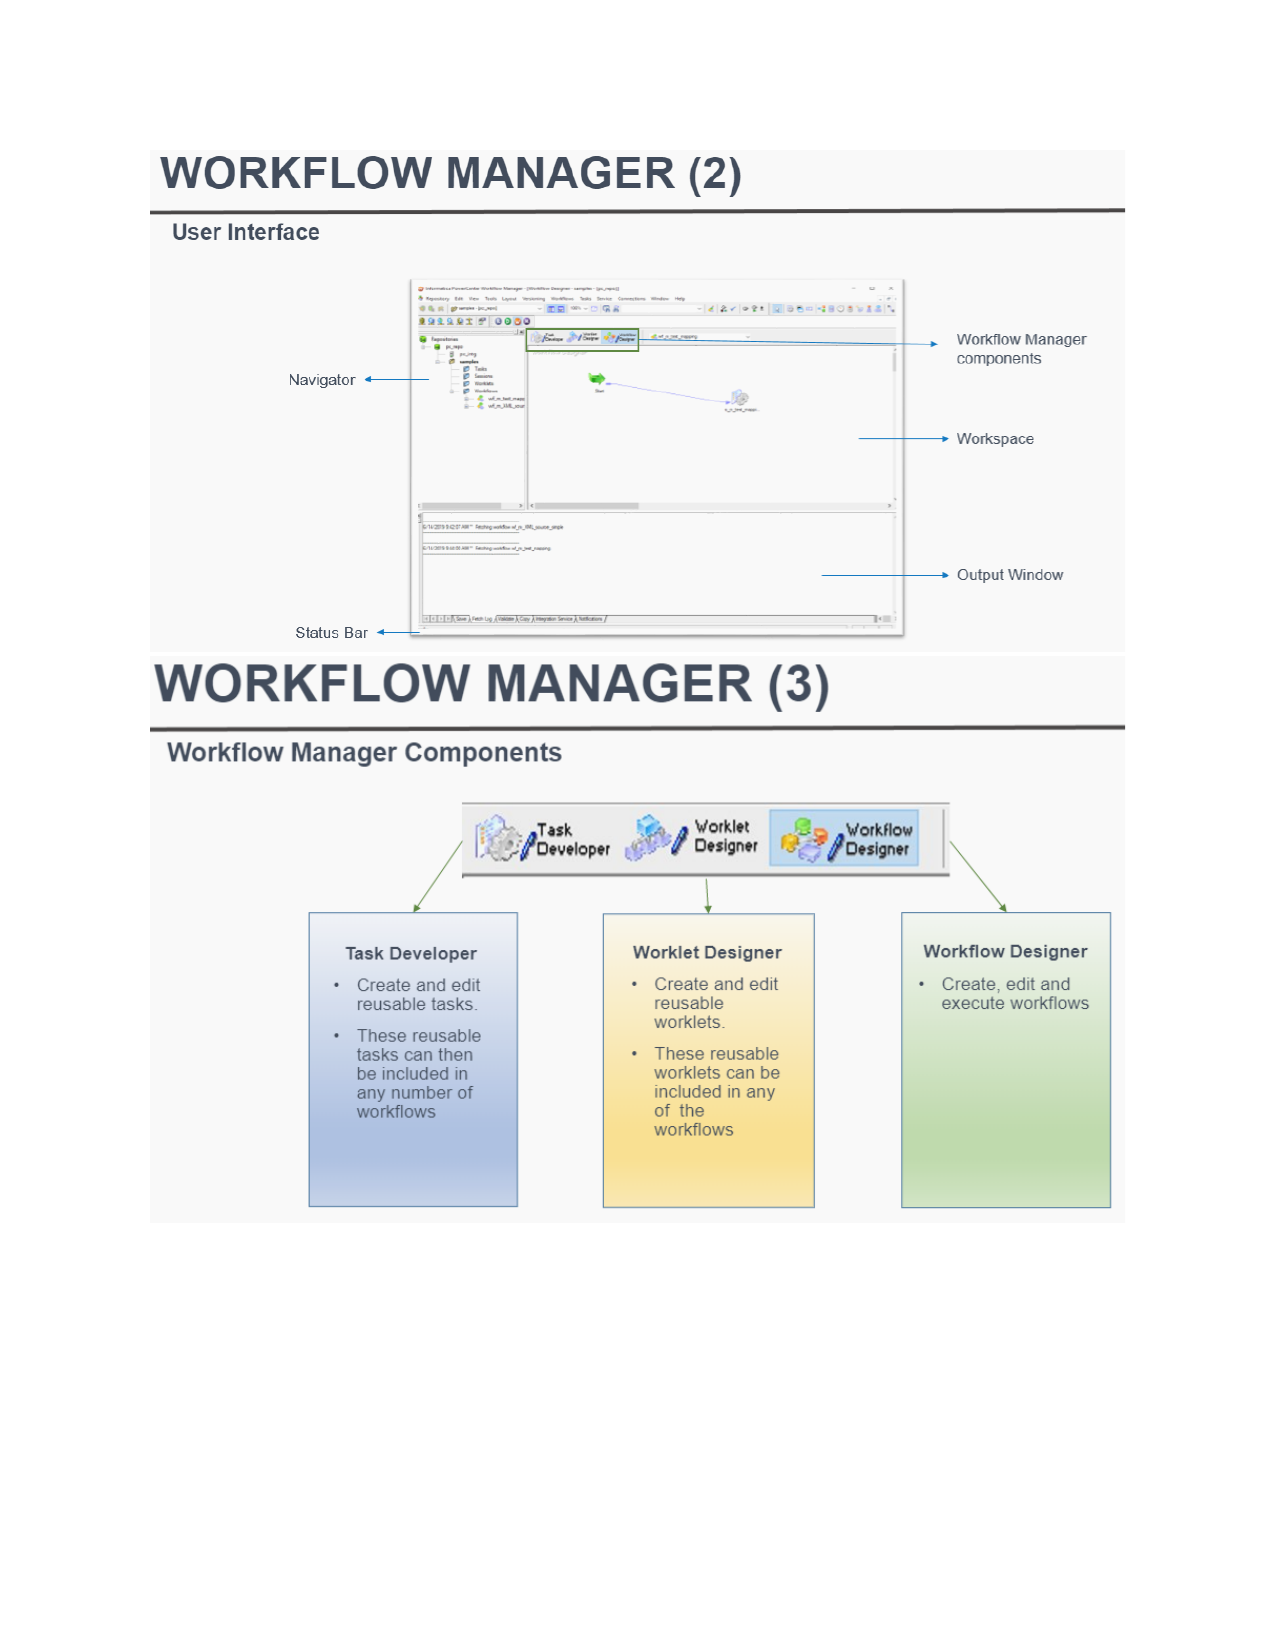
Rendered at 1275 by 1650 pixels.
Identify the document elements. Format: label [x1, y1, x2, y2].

picture [150, 150, 1125, 652]
picture [150, 656, 1125, 1223]
